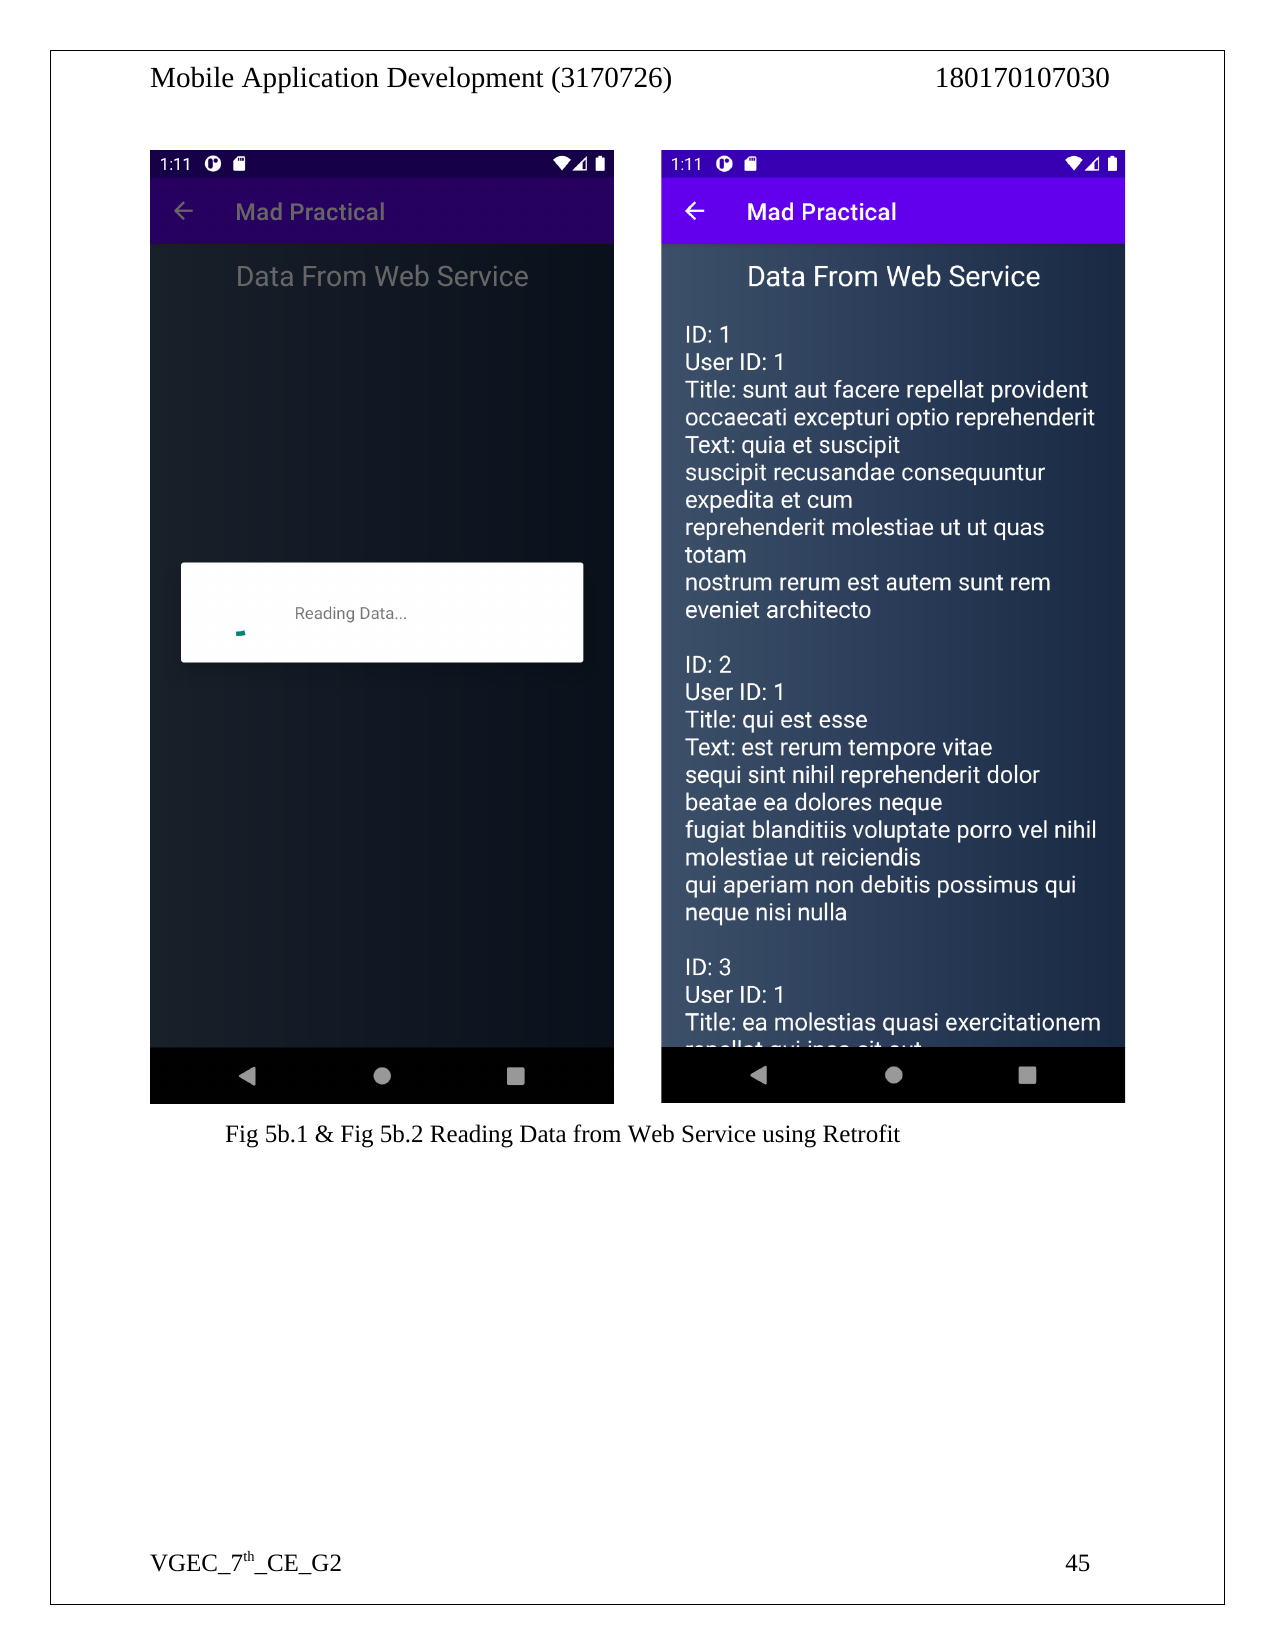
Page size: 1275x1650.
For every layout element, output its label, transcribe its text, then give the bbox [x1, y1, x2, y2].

picture [150, 150, 614, 1104]
text Fig 5b.1 & Fig 5b.2 Reading Data from Web Service using Retrofit [150, 1119, 1125, 1148]
picture [661, 150, 1125, 1103]
